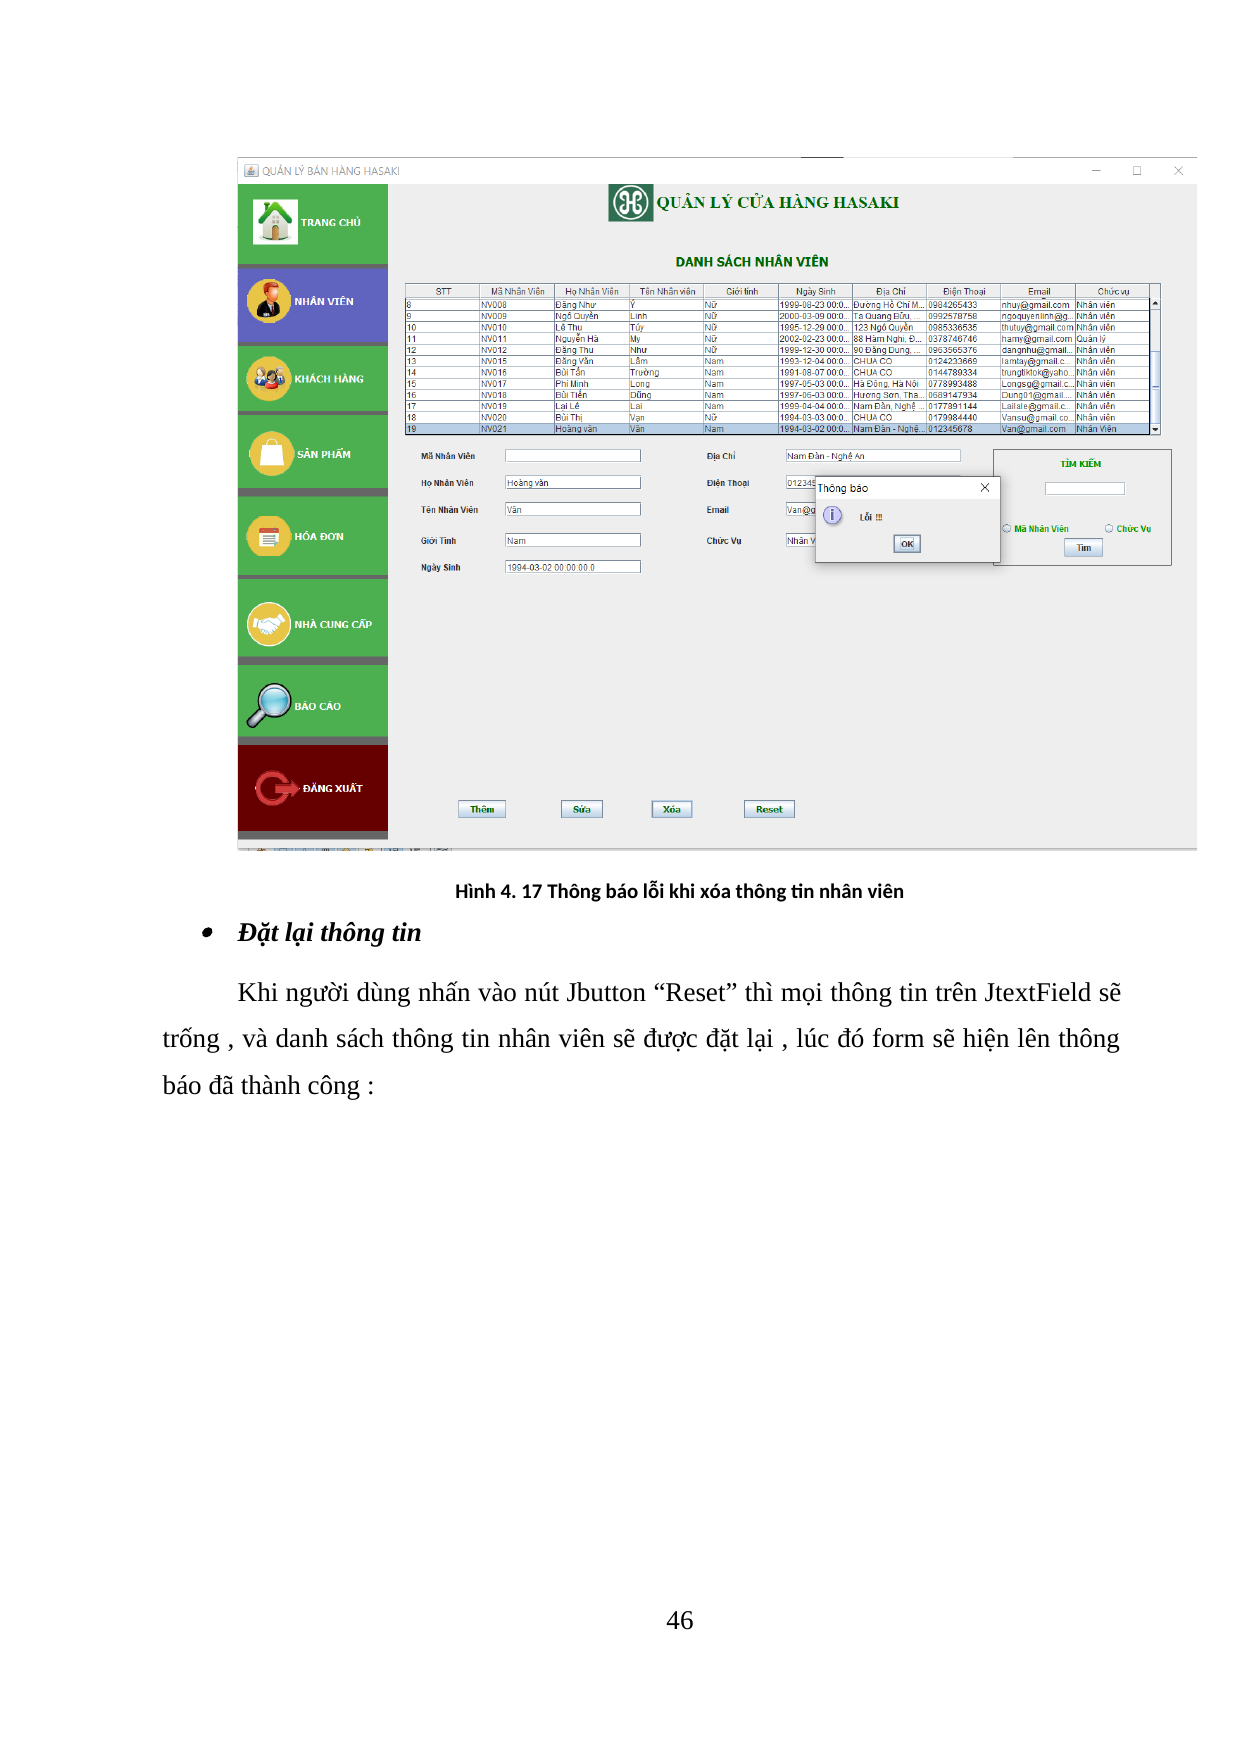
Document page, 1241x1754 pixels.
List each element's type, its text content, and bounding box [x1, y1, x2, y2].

text Khi người dùng nhấn vào nút Jbutton “Reset” thì mọi thông tin trên JtextField sẽ trống , và danh sách thông tin nhân viên sẽ được đặt lại , lúc đó form sẽ hiện lên thông báo đã thành công : [162, 976, 1122, 1100]
picture [237, 157, 1198, 851]
text Hình 4. 17 Thông báo lỗi khi xóa thông tin nhân viên [162, 879, 1122, 904]
list Đặt lại thông tin [200, 917, 1122, 948]
